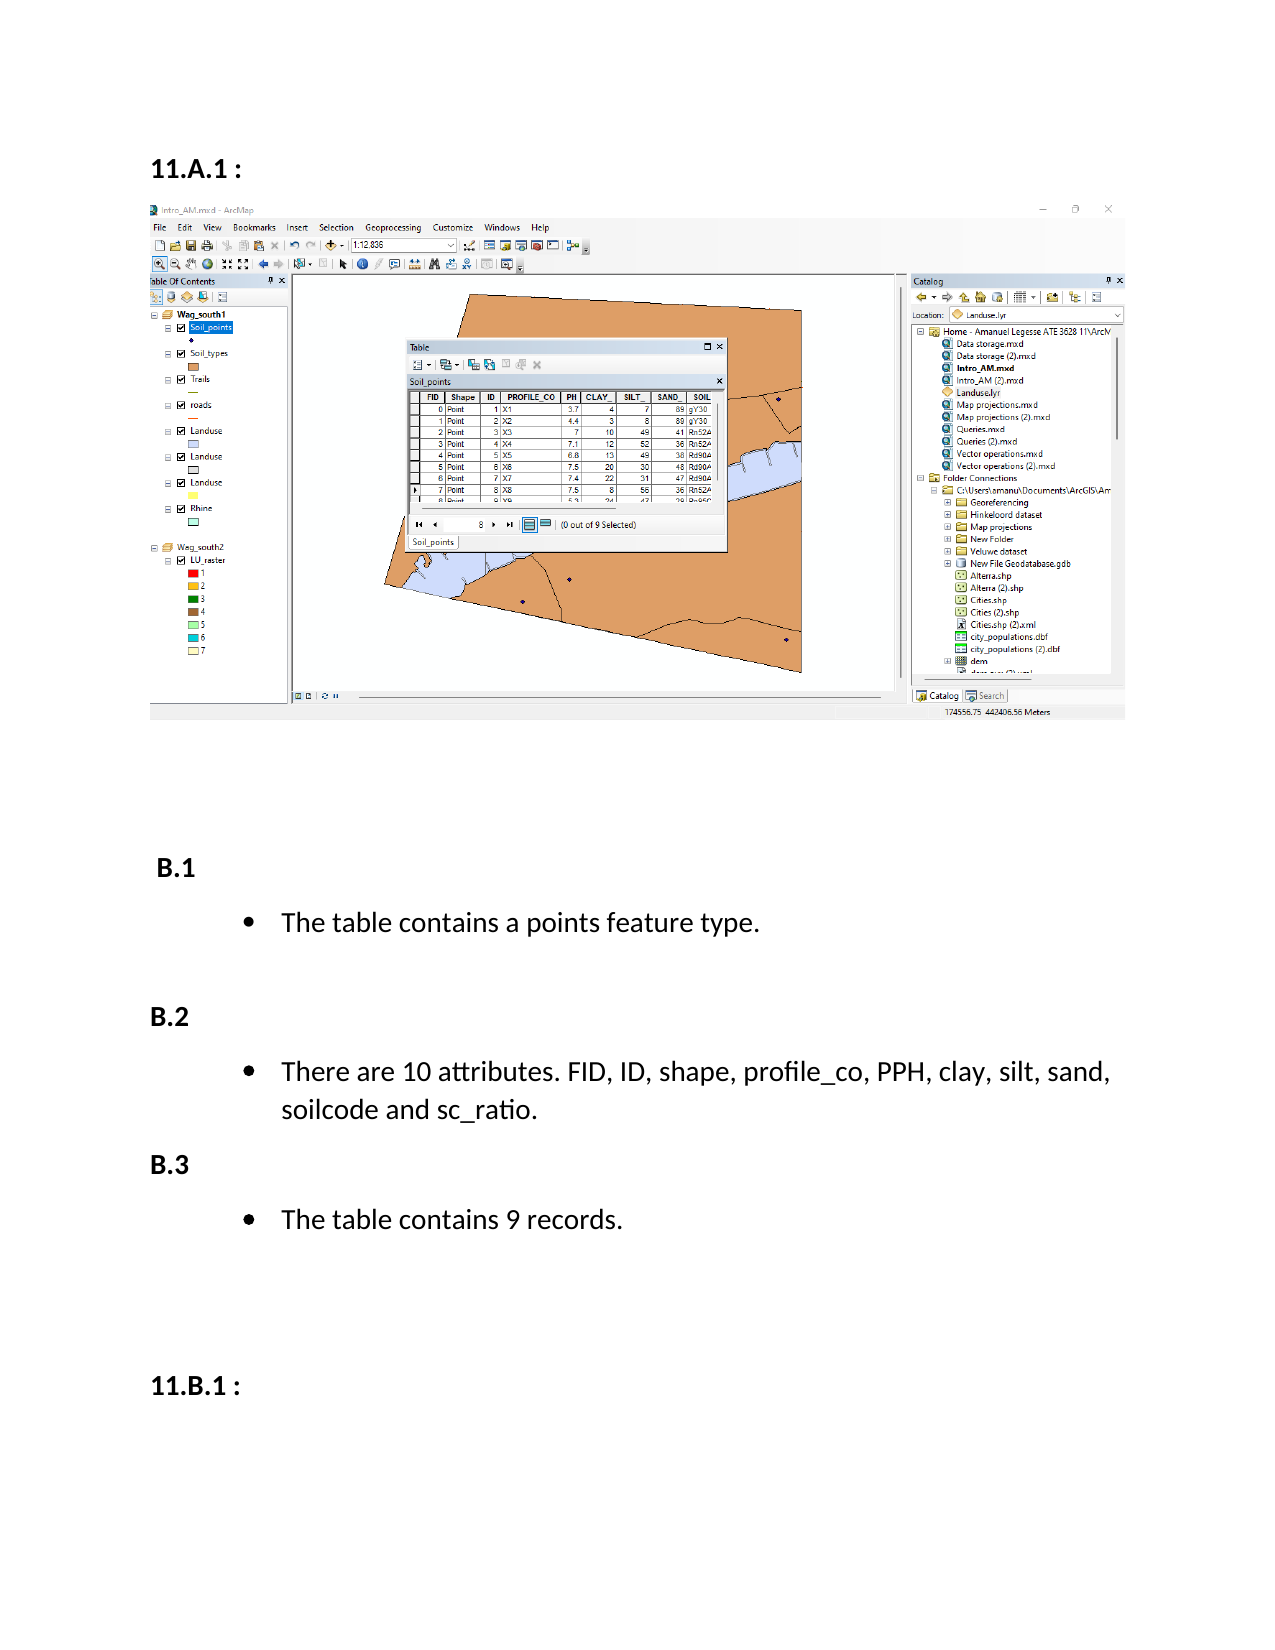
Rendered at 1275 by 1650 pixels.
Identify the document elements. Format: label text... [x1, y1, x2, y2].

text 11.B.1 : [150, 1367, 1125, 1402]
text B.1 [150, 849, 1125, 884]
list The table contains a points feature type. [244, 904, 1125, 940]
text 11.A.1 : [150, 150, 1125, 186]
list The table contains 9 records. [244, 1201, 1125, 1237]
text B.3 [150, 1146, 1125, 1182]
list There are 10 attributes. FID, ID, shape, profile_co, PPH, clay, silt, sand, soilcode and sc_ratio. [244, 1053, 1125, 1127]
picture [150, 205, 1125, 720]
text B.2 [150, 998, 1125, 1033]
